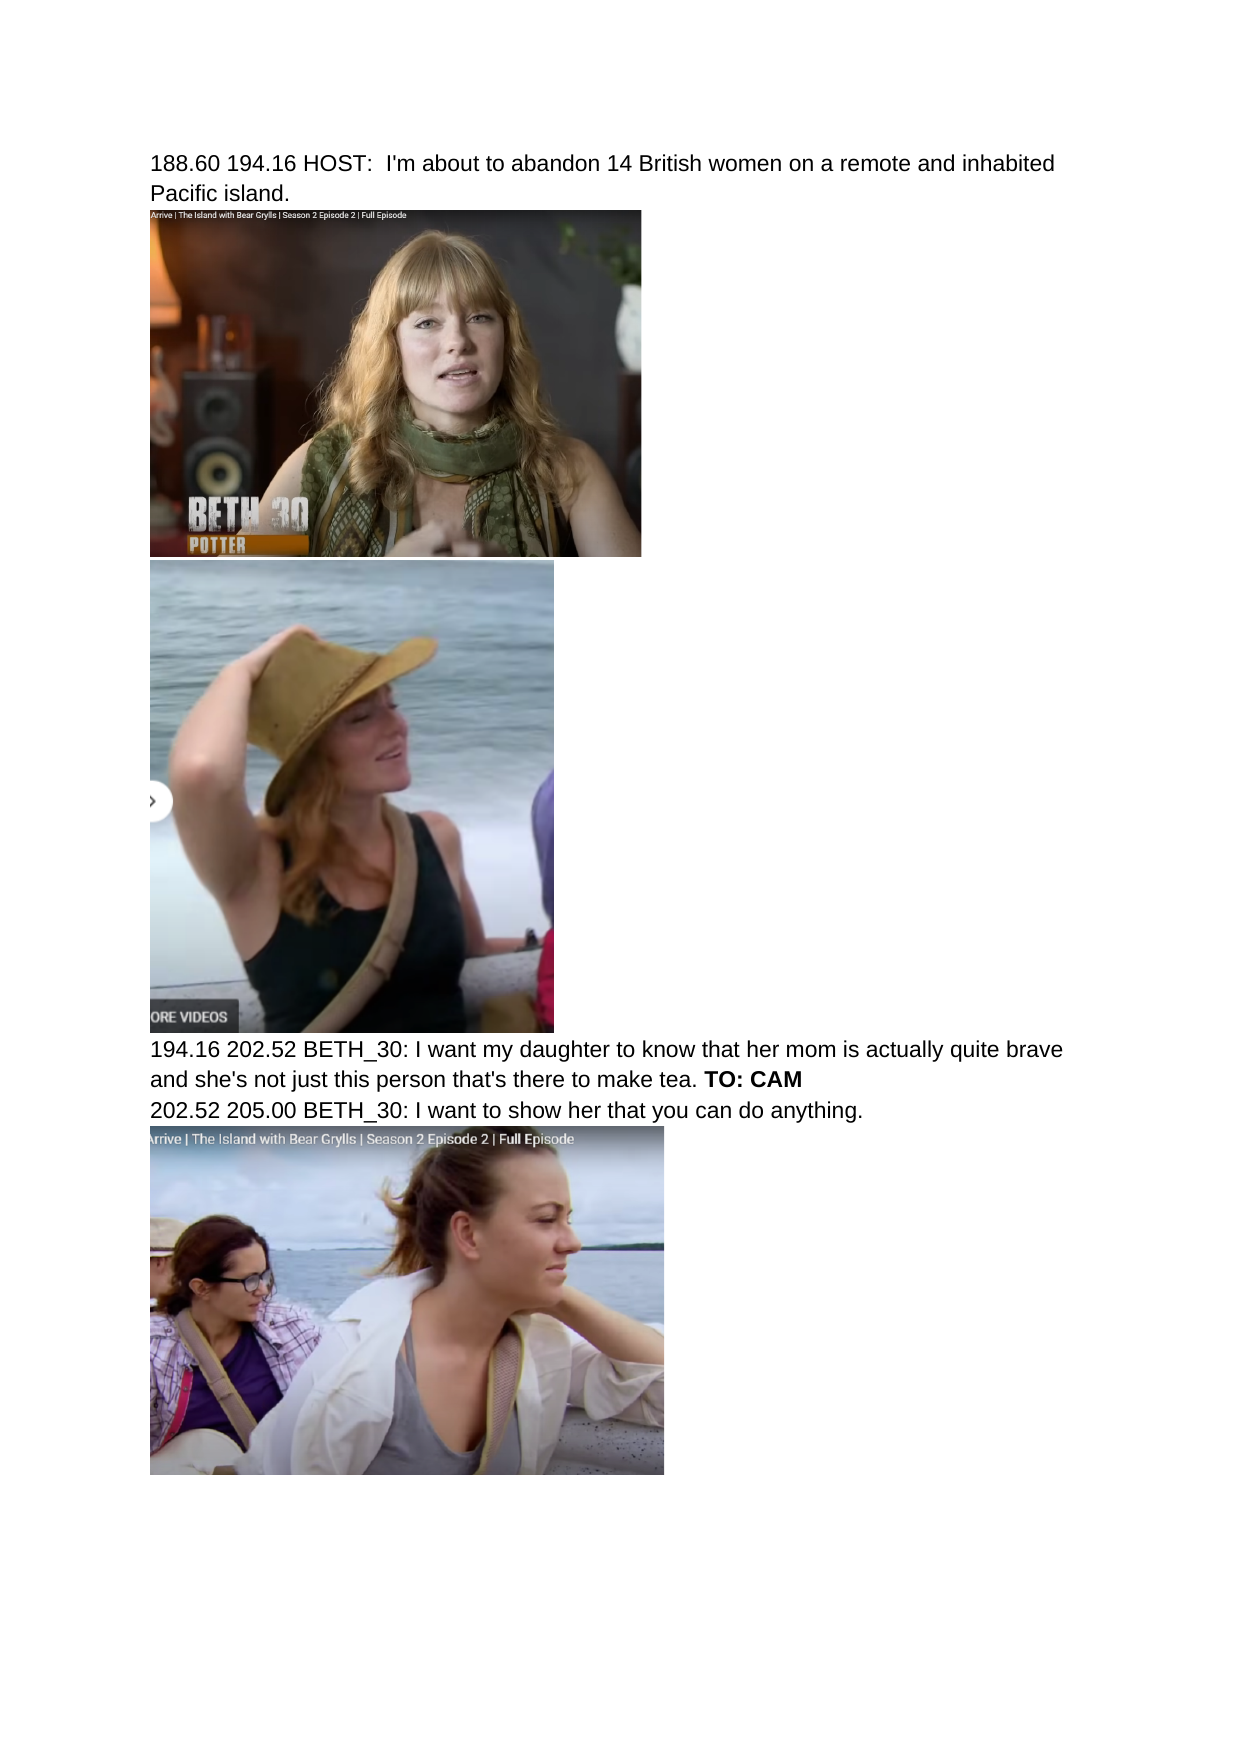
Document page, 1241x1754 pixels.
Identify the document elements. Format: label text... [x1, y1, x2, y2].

text 202.52 205.00 BETH_30: I want to show her that you can do anything. [150, 1097, 1090, 1123]
text 188.60 194.16 HOST: I'm about to abandon 14 British women on a remote and inhabited Pacific island. [150, 150, 1090, 207]
picture [150, 1126, 665, 1475]
picture [150, 560, 554, 1033]
picture [150, 210, 642, 557]
text 194.16 202.52 BETH_30: I want my daughter to know that her mom is actually quite brave and she's not just this person that's there to make tea. TO: CAM [150, 1036, 1090, 1093]
